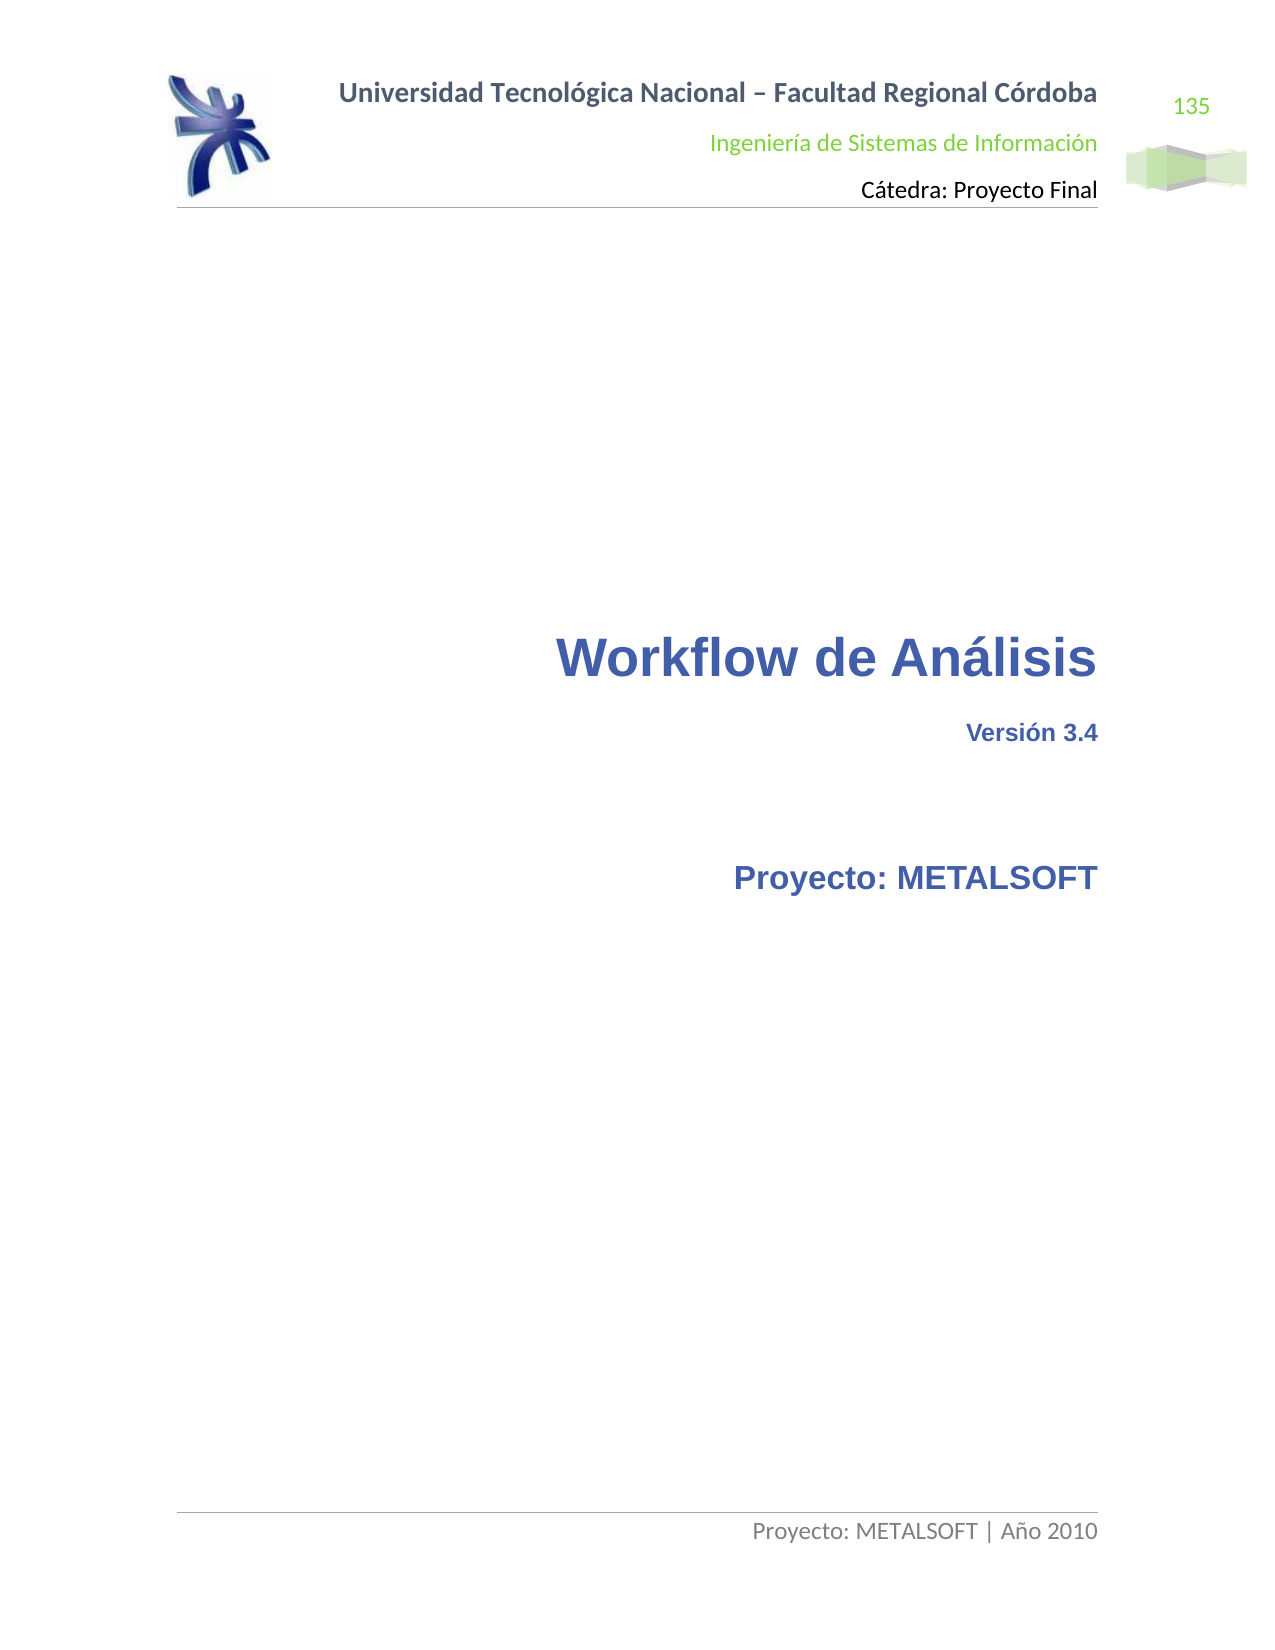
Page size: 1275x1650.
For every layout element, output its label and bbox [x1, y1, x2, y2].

picture [167, 74, 272, 199]
